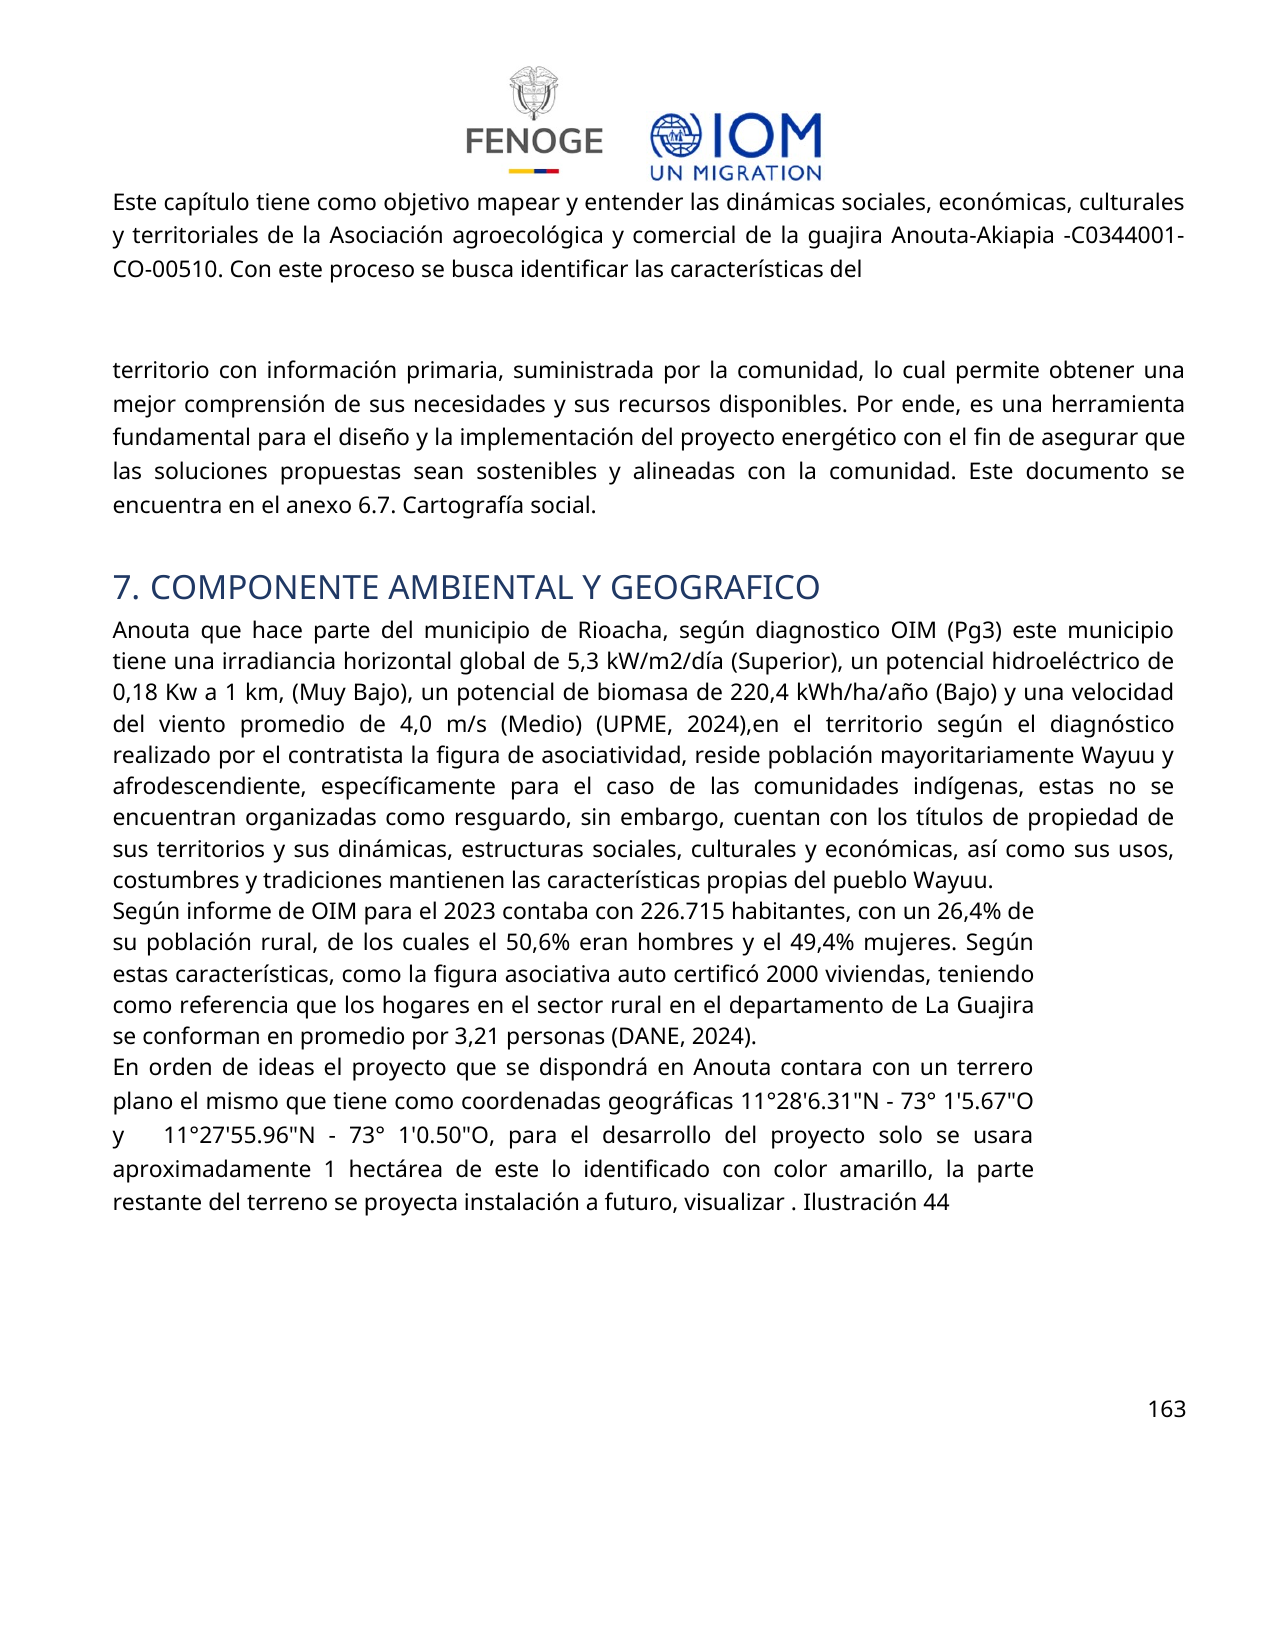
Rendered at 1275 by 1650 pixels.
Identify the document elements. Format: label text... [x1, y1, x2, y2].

picture [450, 60, 622, 179]
text Este capítulo tiene como objetivo mapear y entender las dinámicas sociales, económicas, culturales y territoriales de la Asociación agroecológica y comercial de la guajira Anouta-Akiapia -C0344001-CO-00510. Con este proceso se busca identificar las características del [112, 185, 1186, 284]
subtitle COMPONENTE AMBIENTAL Y GEOGRAFICO [112, 564, 1176, 609]
text Anouta que hace parte del municipio de Rioacha, según diagnostico OIM (Pg3) este municipio tiene una irradiancia horizontal global de 5,3 kW/m2/día (Superior), un potencial hidroeléctrico de 0,18 Kw a 1 km, (Muy Bajo), un potencial de biomasa de 220,4 kWh/ha/año (Bajo) y una velocidad del viento promedio de 4,0 m/s (Medio) (UPME, 2024),en el territorio según el diagnóstico realizado por el contratista la figura de asociatividad, reside población mayoritariamente Wayuu y afrodescendiente, específicamente para el caso de las comunidades indígenas, estas no se encuentran organizadas como resguardo, sin embargo, cuentan con los títulos de propiedad de sus territorios y sus dinámicas, estructuras sociales, culturales y económicas, así como sus usos, costumbres y tradiciones mantienen las características propias del pueblo Wayuu. [112, 614, 1176, 895]
text territorio con información primaria, suministrada por la comunidad, lo cual permite obtener una mejor comprensión de sus necesidades y sus recursos disponibles. Por ende, es una herramienta fundamental para el diseño y la implementación del proyecto energético con el fin de asegurar que las soluciones propuestas sean sostenibles y alineadas con la comunidad. Este documento se encuentra en el anexo 6.7. Cartografía social. [112, 354, 1186, 520]
picture [646, 111, 825, 182]
text Según informe de OIM para el 2023 contaba con 226.715 habitantes, con un 26,4% de su población rural, de los cuales el 50,6% eran hombres y el 49,4% mujeres. Según estas características, como la figura asociativa auto certificó 2000 viviendas, teniendo como referencia que los hogares en el sector rural en el departamento de La Guajira se conforman en promedio por 3,21 personas (DANE, 2024). [112, 895, 1035, 1051]
